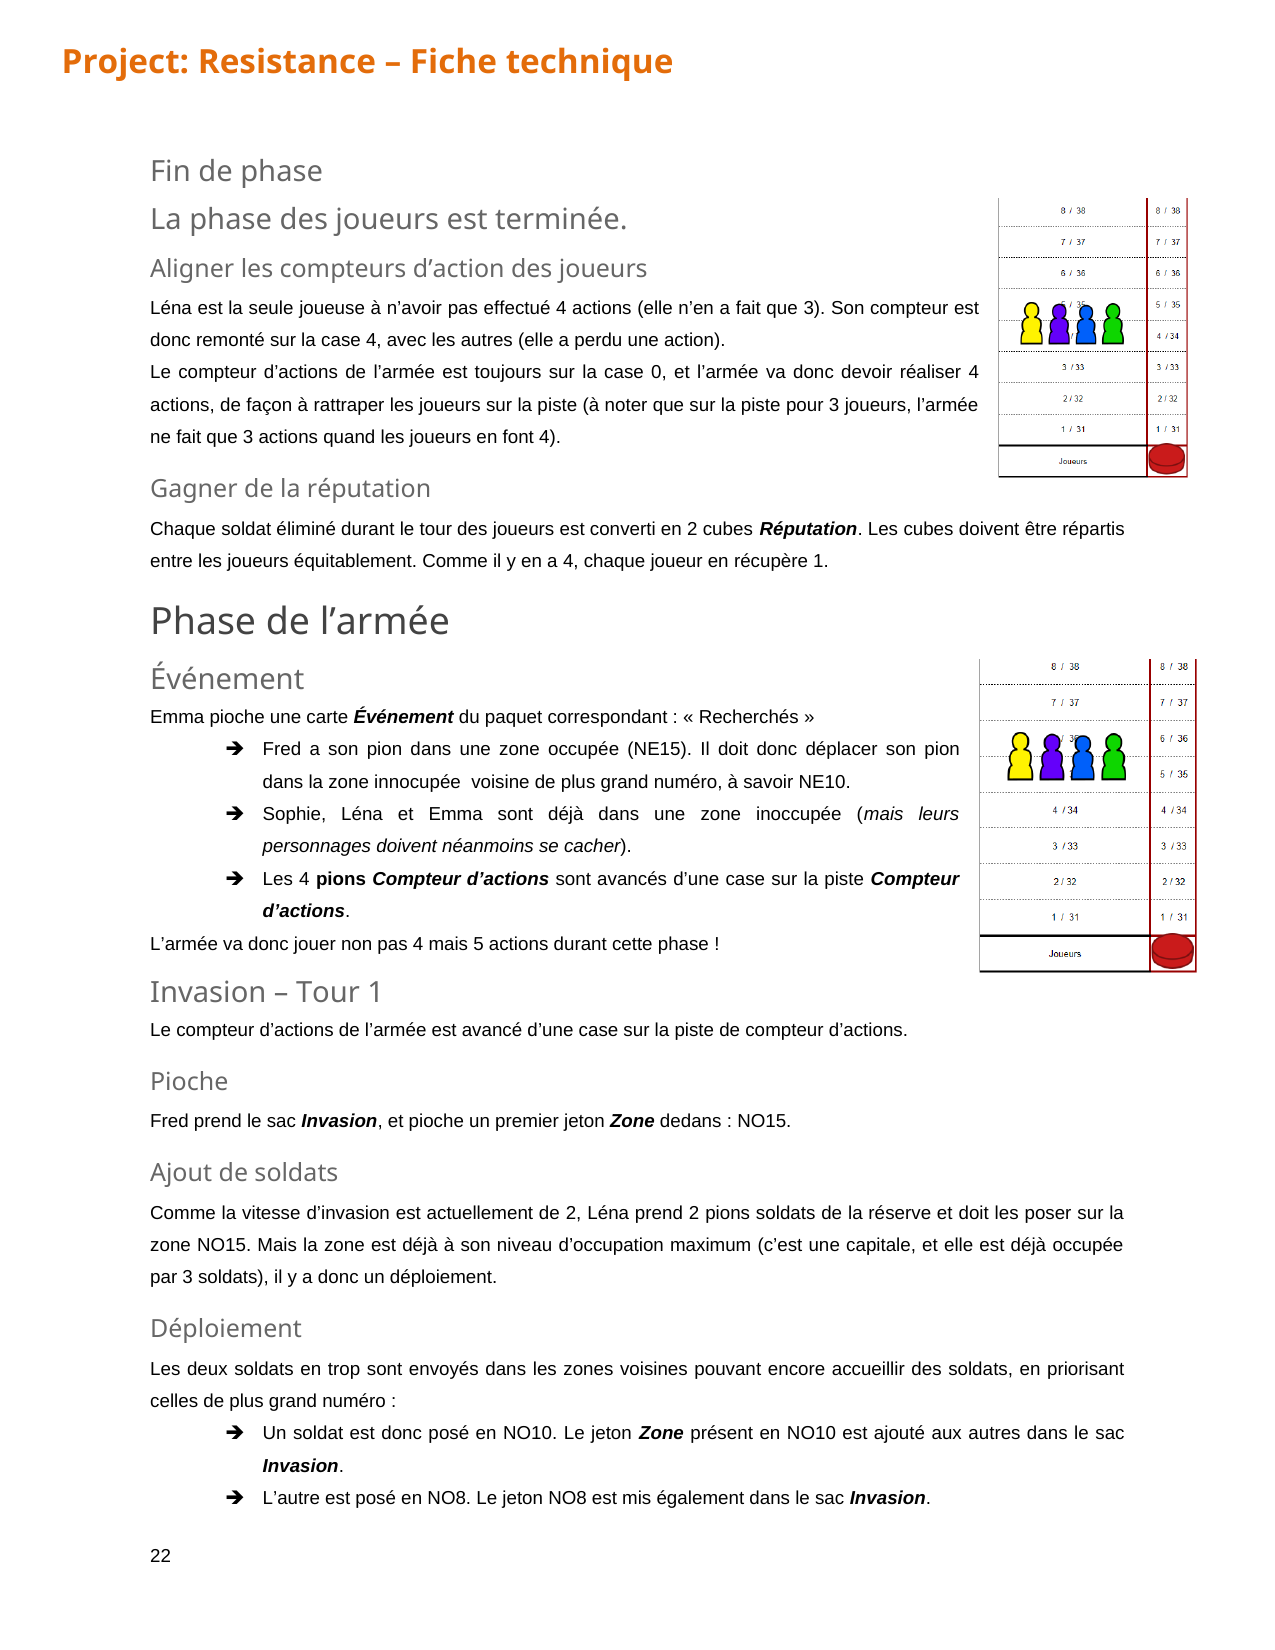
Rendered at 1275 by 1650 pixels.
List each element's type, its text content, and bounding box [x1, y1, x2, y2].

picture [979, 659, 1197, 973]
subtitle Aligner les compteurs d’action des joueurs [150, 250, 998, 284]
text Léna est la seule joueuse à n’avoir pas effectué 4 actions (elle n’en a fait que 3). Son compteur est donc remonté sur la case 4, avec les autres (elle a perdu une action). [150, 297, 998, 351]
text Fred prend le sac Invasion, et pioche un premier jeton Zone dedans : NO15. [150, 1110, 1125, 1132]
subtitle Fin de phase [150, 150, 1125, 190]
list Sophie, Léna et Emma sont déjà dans une zone inoccupée (mais leurs personnages doivent néanmoins se cacher). [225, 803, 979, 857]
text Le compteur d’actions de l’armée est avancé d’une case sur la piste de compteur d’actions. [150, 1019, 1125, 1040]
text Le compteur d’actions de l’armée est toujours sur la case 0, et l’armée va donc devoir réaliser 4 actions, de façon à rattraper les joueurs sur la piste (à noter que sur la piste pour 3 joueurs, l’armée ne fait que 3 actions quand les joueurs en font 4). [150, 361, 998, 447]
list L’autre est posé en NO8. Le jeton NO8 est mis également dans le sac Invasion. [225, 1487, 1125, 1508]
subtitle Invasion – Tour 1 [150, 971, 1125, 1011]
picture [998, 198, 1188, 478]
list Les 4 pions Compteur d’actions sont avancés d’une case sur la piste Compteur d’actions. [225, 868, 979, 922]
text Les deux soldats en trop sont envoyés dans les zones voisines pouvant encore accueillir des soldats, en priorisant celles de plus grand numéro : [150, 1357, 1125, 1411]
subtitle Phase de l’armée [150, 594, 1125, 645]
text L’armée va donc jouer non pas 4 mais 5 actions durant cette phase ! [150, 932, 979, 954]
text Chaque soldat éliminé durant le tour des joueurs est converti en 2 cubes Réputation. Les cubes doivent être répartis entre les joueurs équitablement. Comme il y en a 4, chaque joueur en récupère 1. [150, 517, 1125, 571]
subtitle Déploiement [150, 1311, 1125, 1345]
subtitle Événement [150, 658, 1125, 698]
subtitle La phase des joueurs est terminée. [150, 198, 998, 238]
list Fred a son pion dans une zone occupée (NE15). Il doit donc déplacer son pion dans la zone innocupée voisine de plus grand numéro, à savoir NE10. [225, 738, 979, 792]
subtitle Ajout de soldats [150, 1155, 1125, 1189]
list Un soldat est donc posé en NO10. Le jeton Zone présent en NO10 est ajouté aux autres dans le sac Invasion. [225, 1422, 1125, 1476]
subtitle Pioche [150, 1064, 1125, 1098]
subtitle Gagner de la réputation [150, 471, 1125, 505]
text Comme la vitesse d’invasion est actuellement de 2, Léna prend 2 pions soldats de la réserve et doit les poser sur la zone NO15. Mais la zone est déjà à son niveau d’occupation maximum (c’est une capitale, et elle est déjà occupée par 3 soldats), il y a donc un déploiement. [150, 1202, 1125, 1288]
text Emma pioche une carte Événement du paquet correspondant : « Recherchés » [150, 706, 979, 727]
